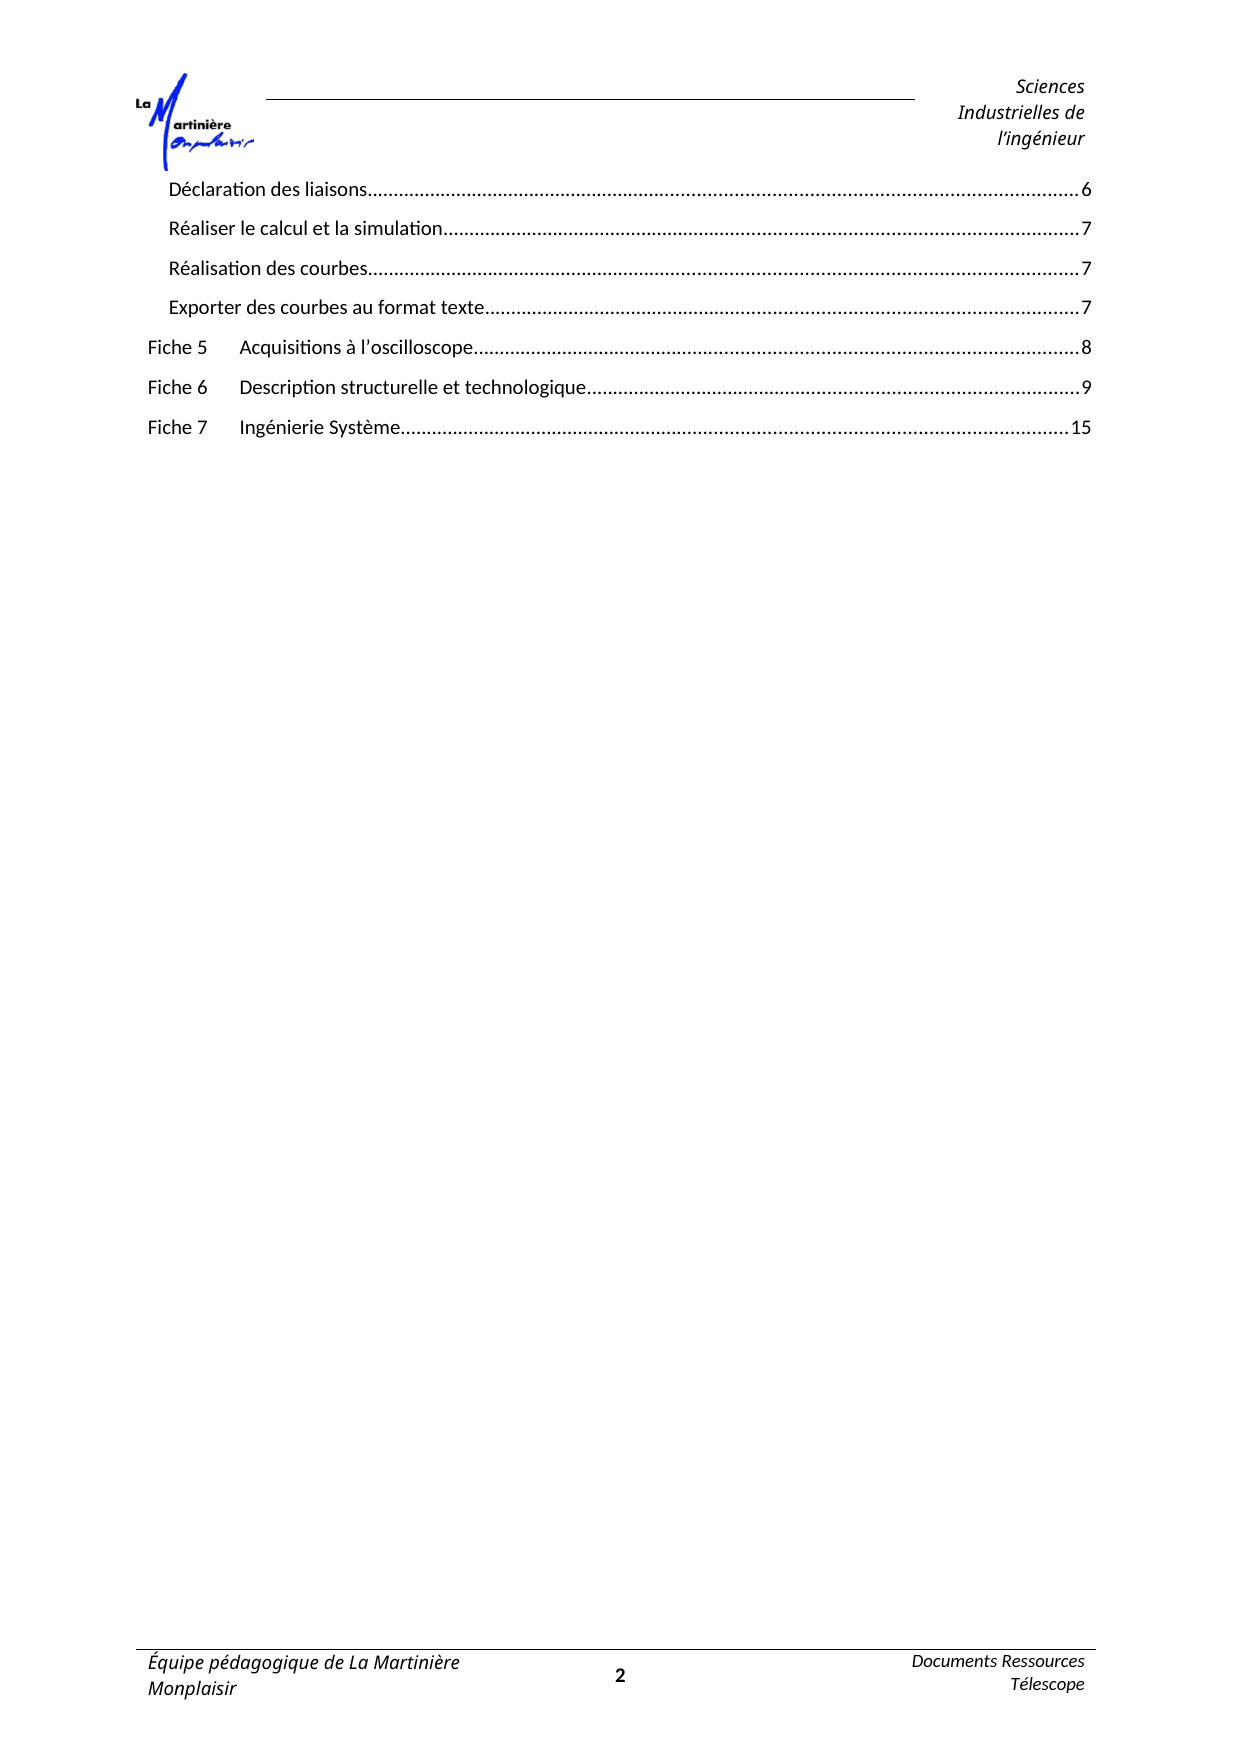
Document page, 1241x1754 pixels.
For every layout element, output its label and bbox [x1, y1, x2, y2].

picture [136, 73, 254, 171]
